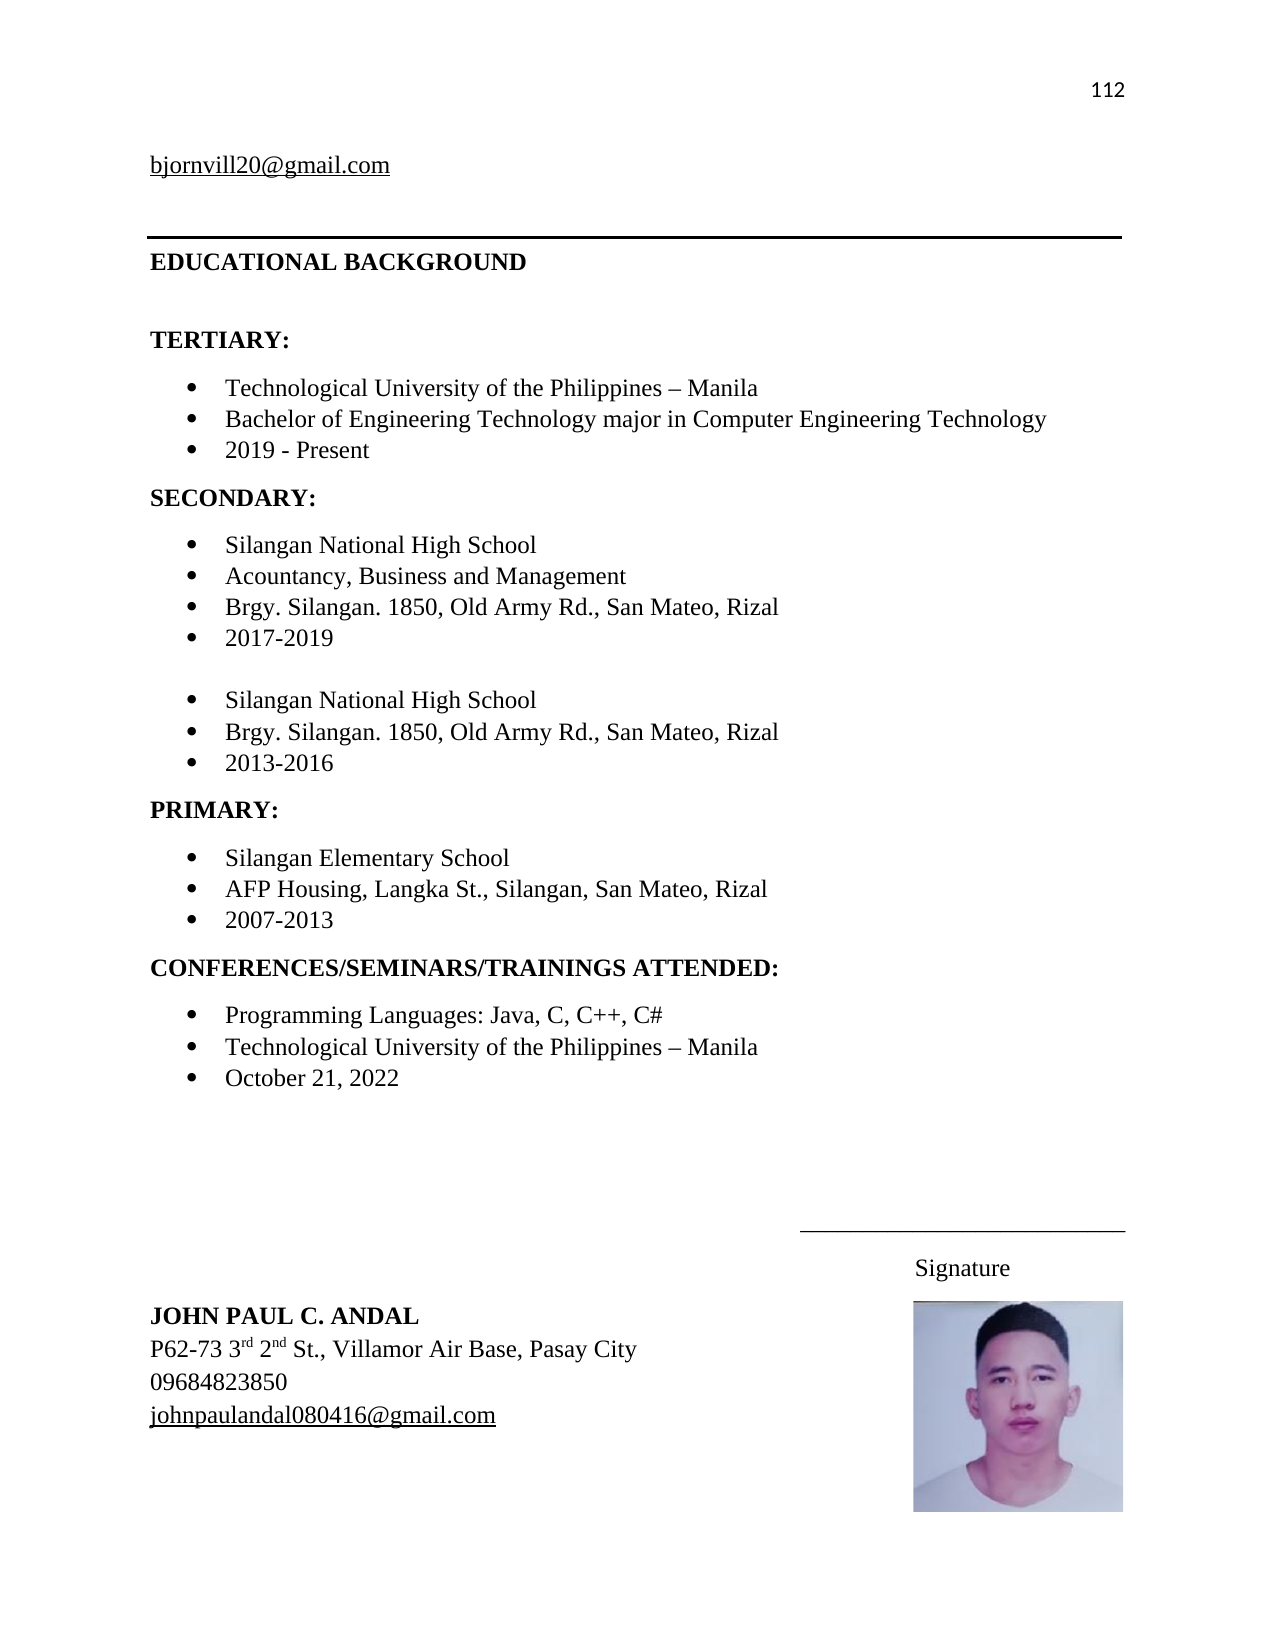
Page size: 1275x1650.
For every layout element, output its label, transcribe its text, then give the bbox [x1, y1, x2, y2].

list 2007-2013 [187, 905, 1125, 934]
text 09684823850 [150, 1367, 913, 1396]
text PRIMARY: [150, 795, 1125, 824]
list 2013-2016 [187, 748, 1125, 776]
list October 21, 2022 [187, 1063, 1125, 1091]
list Technological University of the Philippines – Manila [187, 1032, 1125, 1060]
text __________________________ [150, 1206, 1125, 1234]
list Bachelor of Engineering Technology major in Computer Engineering Technology [187, 404, 1125, 433]
list AFP Housing, Langka St., Silangan, San Mateo, Rizal [187, 874, 1125, 903]
list Brgy. Silangan. 1850, Old Army Rd., San Mateo, Rizal [187, 592, 1125, 621]
list Brgy. Silangan. 1850, Old Army Rd., San Mateo, Rizal [187, 717, 1125, 745]
text EDUCATIONAL BACKGROUND [150, 247, 1125, 306]
picture [913, 1301, 1124, 1512]
list Programming Languages: Java, C, C++, C# [187, 1001, 1125, 1029]
list Silangan National High School [187, 530, 1125, 559]
text Signature [150, 1253, 1125, 1282]
text CONFERENCES/SEMINARS/TRAININGS ATTENDED: [150, 953, 1125, 982]
list Silangan Elementary School [187, 843, 1125, 872]
text SECONDARY: [150, 483, 1125, 511]
text bjornvill20@gmail.com [150, 150, 1125, 179]
list 2019 - Present [187, 435, 1125, 464]
text P62-73 3rd 2nd St., Villamor Air Base, Pasay City [150, 1334, 913, 1363]
list Acountancy, Business and Management [187, 561, 1125, 590]
text johnpaulandal080416@gmail.com [150, 1400, 913, 1429]
text TERTIARY: [150, 325, 1125, 354]
list Technological University of the Philippines – Manila [187, 373, 1125, 402]
list 2017-2019 [187, 623, 1125, 652]
list Silangan National High School [187, 686, 1125, 714]
text JOHN PAUL C. ANDAL [150, 1301, 913, 1330]
